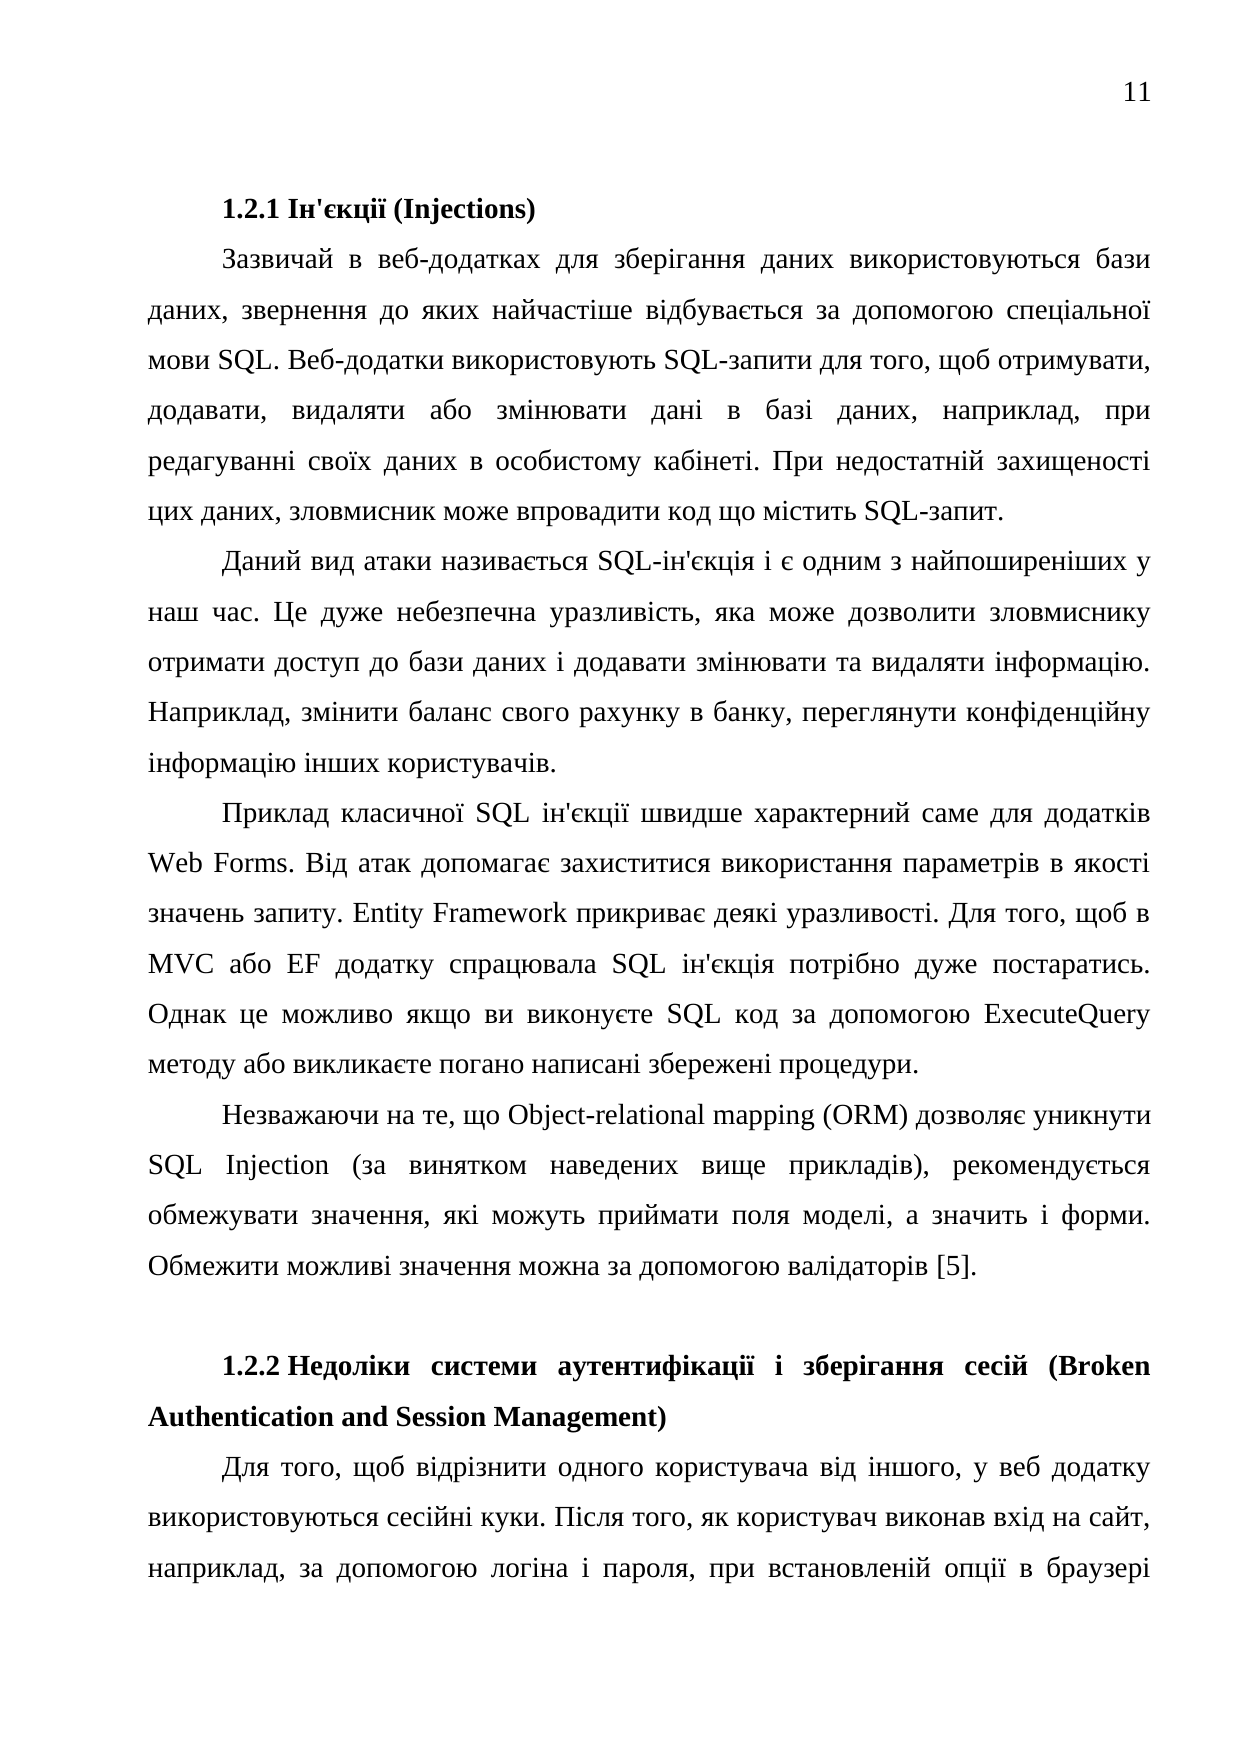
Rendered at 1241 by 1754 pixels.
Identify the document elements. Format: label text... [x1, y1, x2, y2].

text Приклад класичної SQL ін'єкції швидше характерний саме для додатків Web Forms. Від атак допомагає захиститися використання параметрів в якості значень запиту. Entity Framework прикриває деякі уразливості. Для того, щоб в MVC або EF додатку спрацювала SQL ін'єкція потрібно дуже постаратись. Однак це можливо якщо ви виконуєте SQL код за допомогою ExecuteQuery методу або викликаєте погано написані збережені процедури. [148, 795, 1152, 1080]
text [148, 1449, 1152, 1583]
text Незважаючи на те, що Object-relational mapping (ORM) дозволяє уникнути SQL Injection (за винятком наведених вище прикладів), рекомендується обмежувати значення, які можуть приймати поля моделі, а значить і форми. Обмежити можливі значення можна за допомогою валідаторів [5]. [148, 1097, 1152, 1281]
text Даний вид атаки називається SQL-ін'єкція і є одним з найпоширеніших у наш час. Це дуже небезпечна уразливість, яка може дозволити зловмиснику отримати доступ до бази даних і додавати змінювати та видаляти інформацію. Наприклад, змінити баланс свого рахунку в банку, переглянути конфіденційну інформацію інших користувачів. [148, 543, 1152, 778]
list Недоліки системи аутентифікації і зберігання сесій (Broken Authentication and Session Management) [148, 1348, 1152, 1432]
list Ін'єкції (Injections) [148, 191, 1152, 225]
text Зазвичай в веб-додатках для зберігання даних використовуються бази даних, звернення до яких найчастіше відбувається за допомогою спеціальної мови SQL. Веб-додатки використовують SQL-запити для того, щоб отримувати, додавати, видаляти або змінювати дані в базі даних, наприклад, при редагуванні своїх даних в особистому кабінеті. При недостатній захищеності цих даних, зловмисник може впровадити код що містить SQL-запит. [148, 242, 1152, 527]
